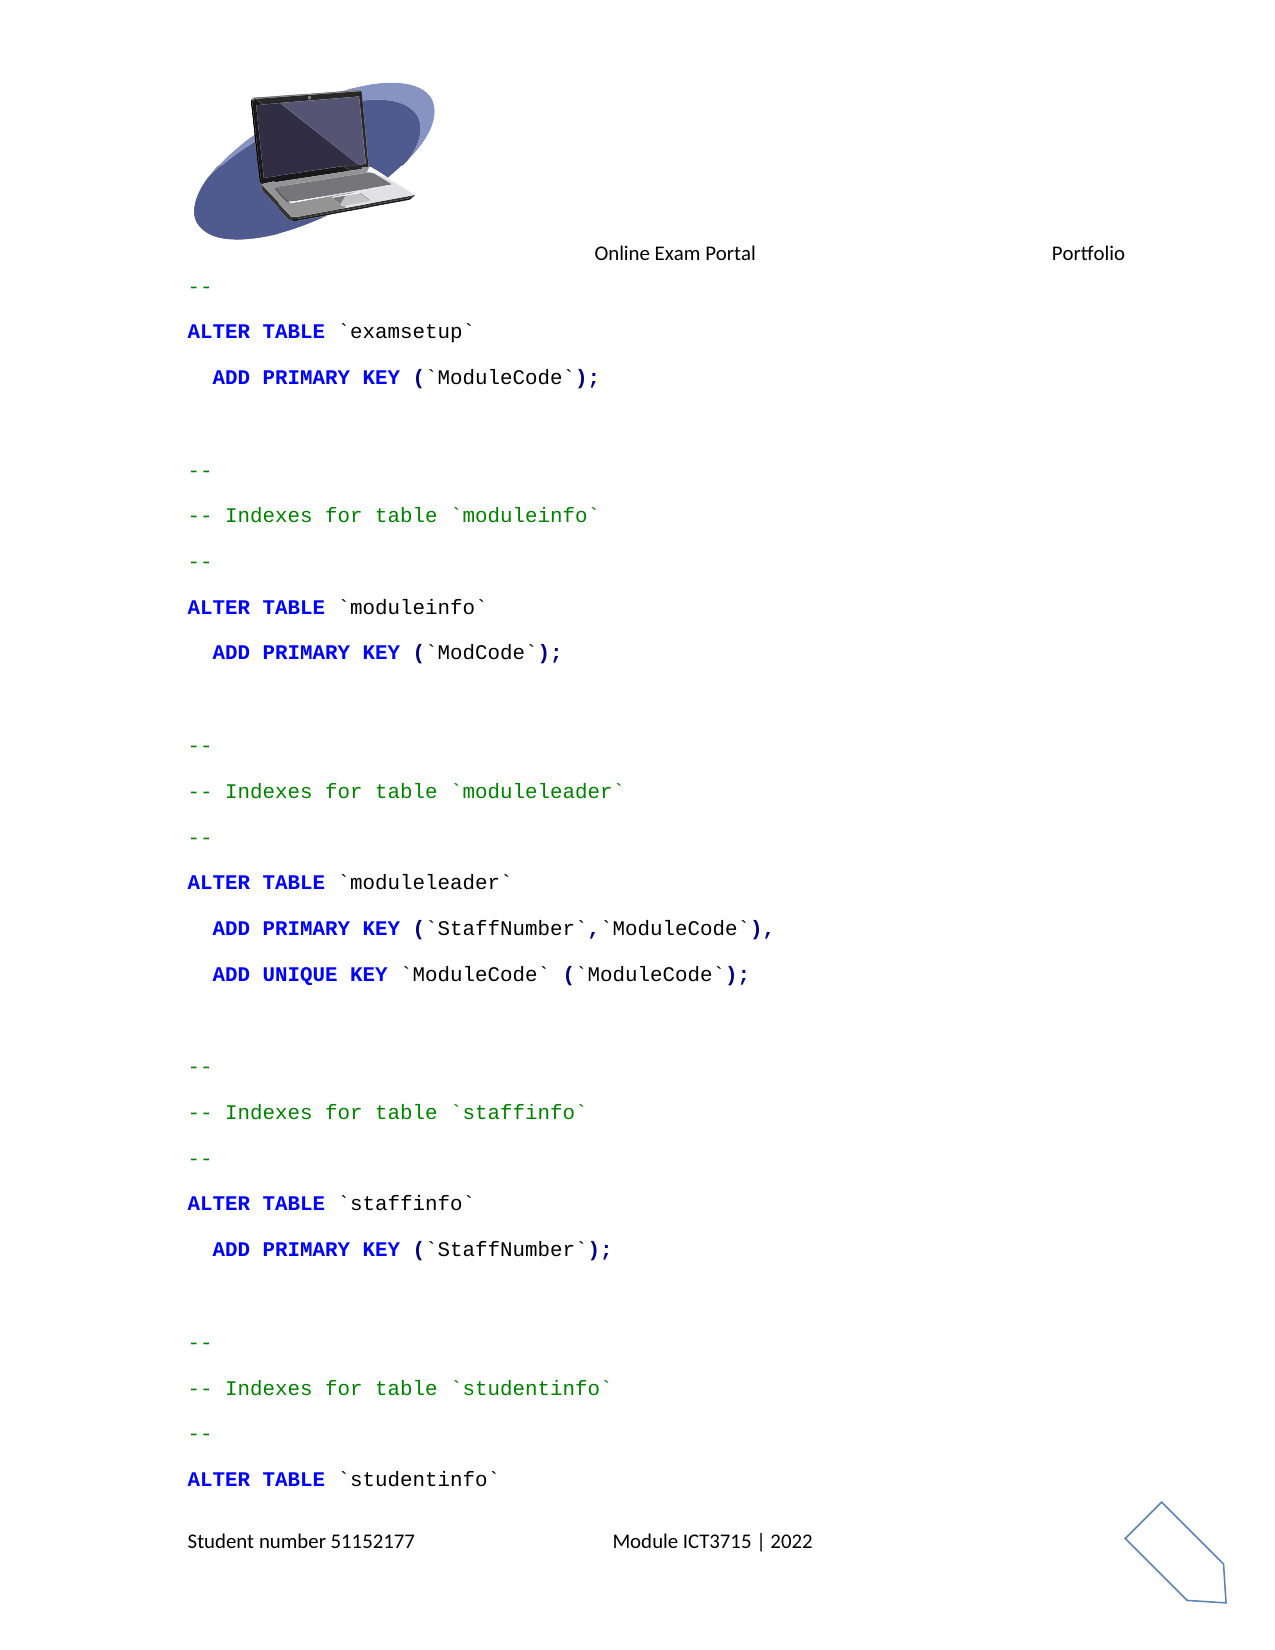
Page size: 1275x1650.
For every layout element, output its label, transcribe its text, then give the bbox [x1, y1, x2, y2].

text -- [187, 551, 1087, 575]
text ALTER TABLE `moduleinfo` [187, 597, 1087, 620]
text ADD PRIMARY KEY (`StaffNumber`,`ModuleCode`), [187, 918, 1087, 942]
text ALTER TABLE `studentinfo` [187, 1469, 1087, 1493]
text ADD UNIQUE KEY `ModuleCode` (`ModuleCode`); [187, 963, 1087, 987]
text ADD PRIMARY KEY (`ModuleCode`); [187, 367, 1087, 391]
text -- [187, 1332, 1087, 1356]
text ADD PRIMARY KEY (`ModCode`); [187, 642, 1087, 666]
text -- [187, 1148, 1087, 1171]
text ALTER TABLE `examsetup` [187, 321, 1087, 345]
text -- [187, 827, 1087, 850]
text ALTER TABLE `staffinfo` [187, 1193, 1087, 1217]
text -- Indexes for table `studentinfo` [187, 1378, 1087, 1401]
text ALTER TABLE `moduleleader` [187, 872, 1087, 896]
text -- Indexes for table `staffinfo` [187, 1102, 1087, 1126]
text ADD PRIMARY KEY (`StaffNumber`); [187, 1239, 1087, 1263]
text -- Indexes for table `moduleleader` [187, 781, 1087, 805]
text -- [187, 735, 1087, 759]
text -- [187, 460, 1087, 483]
text -- Indexes for table `moduleinfo` [187, 506, 1087, 529]
text -- [187, 1423, 1087, 1447]
text -- [187, 276, 1087, 299]
text -- [187, 1057, 1087, 1080]
